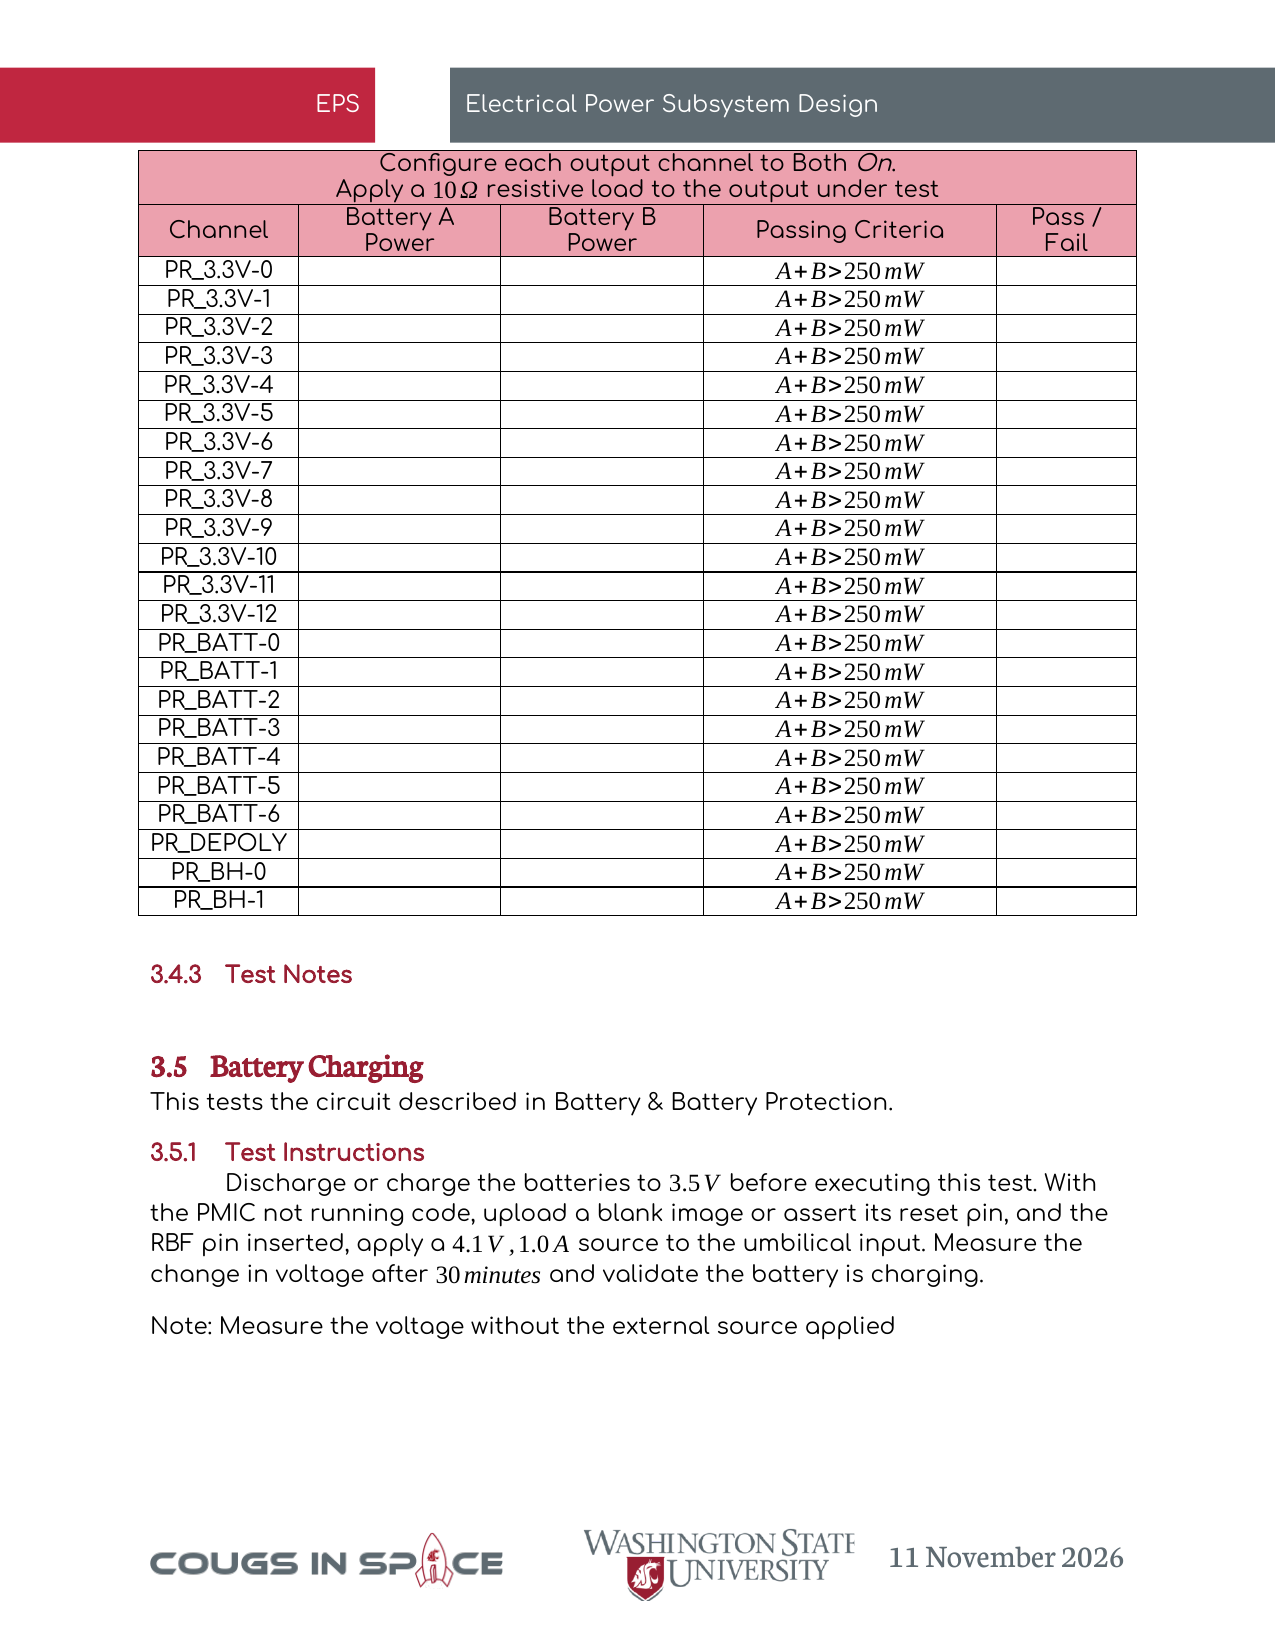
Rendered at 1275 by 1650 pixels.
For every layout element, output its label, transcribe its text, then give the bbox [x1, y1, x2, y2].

table_cell [299, 257, 500, 285]
table_cell [501, 658, 703, 686]
table_cell [501, 315, 703, 342]
table_cell [997, 802, 1136, 829]
text This tests the circuit described in Battery & Battery Protection. [150, 1090, 1125, 1116]
table_cell [997, 716, 1136, 743]
table_cell PR_BATT-5 [139, 773, 298, 801]
table_cell [501, 486, 703, 514]
subtitle Test Notes [150, 962, 1125, 988]
table_cell [299, 773, 500, 801]
table_cell [501, 372, 703, 399]
table_cell [704, 257, 996, 285]
picture [150, 1532, 503, 1589]
table_cell [997, 601, 1136, 629]
table_cell [501, 343, 703, 371]
table_cell [299, 744, 500, 772]
table_cell PR_BATT-0 [139, 630, 298, 657]
table_cell PR_3.3V-12 [139, 601, 298, 629]
table_cell [997, 515, 1136, 543]
table_cell PR_3.3V-4 [139, 372, 298, 399]
table_cell [299, 458, 500, 485]
table_cell [299, 544, 500, 571]
table_cell [299, 687, 500, 714]
table_cell Pass / Fail [997, 205, 1136, 256]
table_cell [299, 372, 500, 399]
table_cell Channel [139, 205, 298, 256]
table_cell [299, 802, 500, 829]
table_cell [299, 343, 500, 371]
table_cell PR_3.3V-5 [139, 401, 298, 428]
table_cell [997, 458, 1136, 485]
table_cell [704, 372, 996, 399]
table_cell [704, 658, 996, 686]
table_cell [501, 573, 703, 600]
table_cell [704, 744, 996, 772]
table_cell [704, 544, 996, 571]
table_cell [501, 716, 703, 743]
subtitle Test Instructions [150, 1140, 1125, 1166]
table_cell PR_3.3V-3 [139, 343, 298, 371]
subtitle Battery Charging [150, 1042, 1125, 1084]
table_cell [299, 630, 500, 657]
table_cell [299, 486, 500, 514]
table_cell Battery A Power [299, 205, 500, 256]
table_cell [501, 544, 703, 571]
table_cell [299, 429, 500, 457]
table_cell [997, 573, 1136, 600]
table_cell [299, 888, 500, 915]
table_cell [997, 773, 1136, 801]
table_cell [997, 687, 1136, 714]
table_cell [501, 888, 703, 915]
table_cell [704, 802, 996, 829]
table_cell [299, 830, 500, 858]
table_cell [299, 401, 500, 428]
table_cell PR_3.3V-2 [139, 315, 298, 342]
table_cell PR_BH-0 [139, 859, 298, 886]
table_cell [299, 315, 500, 342]
table_cell PR_BATT-6 [139, 802, 298, 829]
table_cell [501, 773, 703, 801]
table_cell PR_BATT-1 [139, 658, 298, 686]
table_cell [704, 515, 996, 543]
table_cell [704, 830, 996, 858]
table_cell [997, 257, 1136, 285]
table_cell [704, 573, 996, 600]
table_cell [997, 315, 1136, 342]
table_cell [704, 773, 996, 801]
table_cell [704, 859, 996, 886]
table_cell [299, 658, 500, 686]
text Note: Measure the voltage without the external source applied [150, 1314, 1125, 1339]
table_cell [299, 859, 500, 886]
table_cell Passing Criteria [704, 205, 996, 256]
table_cell [501, 515, 703, 543]
table_cell [997, 429, 1136, 457]
table_cell Battery B Power [501, 205, 703, 256]
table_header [139, 151, 1136, 204]
table_cell [501, 257, 703, 285]
table_cell PR_BH-1 [139, 888, 298, 915]
table_cell [704, 315, 996, 342]
table_cell [997, 888, 1136, 915]
table_cell [997, 630, 1136, 657]
table_cell PR_3.3V-7 [139, 458, 298, 485]
text Discharge or charge the batteries to before executing this test. With the PMIC not running code, upload a blank image or assert its reset pin, and the RBF pin inserted, apply a source to the umbilical input. Measure the change in voltage after and validate the battery is charging. [150, 1170, 1125, 1289]
table_cell [501, 286, 703, 313]
table_cell [997, 658, 1136, 686]
picture [582, 1528, 854, 1601]
table_cell [501, 458, 703, 485]
table_cell [501, 601, 703, 629]
table_cell PR_BATT-3 [139, 716, 298, 743]
table_cell [299, 515, 500, 543]
table_cell [501, 687, 703, 714]
table_cell [704, 343, 996, 371]
table_cell PR_BATT-4 [139, 744, 298, 772]
table_cell PR_3.3V-0 [139, 257, 298, 285]
table_cell [704, 888, 996, 915]
table_cell [997, 401, 1136, 428]
table_cell [704, 286, 996, 313]
table_cell [997, 372, 1136, 399]
table_cell [704, 601, 996, 629]
table_cell [997, 859, 1136, 886]
table_cell [704, 486, 996, 514]
table_cell [704, 630, 996, 657]
table_cell [501, 830, 703, 858]
table_cell PR_3.3V-11 [139, 573, 298, 600]
table_cell [997, 544, 1136, 571]
table_cell [299, 716, 500, 743]
table_cell [704, 458, 996, 485]
table_cell [704, 716, 996, 743]
table_cell [299, 286, 500, 313]
table_cell [997, 286, 1136, 313]
table_cell [299, 573, 500, 600]
table_cell PR_3.3V-10 [139, 544, 298, 571]
table_cell [997, 830, 1136, 858]
table_cell [997, 744, 1136, 772]
table_cell PR_3.3V-1 [139, 286, 298, 313]
table_cell PR_3.3V-6 [139, 429, 298, 457]
table_cell [704, 429, 996, 457]
table_cell [501, 401, 703, 428]
table_cell [501, 630, 703, 657]
table_cell PR_3.3V-8 [139, 486, 298, 514]
table_cell [299, 601, 500, 629]
table_cell [501, 744, 703, 772]
table_cell [501, 429, 703, 457]
table_cell [501, 859, 703, 886]
table_cell [997, 486, 1136, 514]
table_cell [704, 687, 996, 714]
table_cell [501, 802, 703, 829]
table_cell [704, 401, 996, 428]
table_cell [997, 343, 1136, 371]
table_cell PR_DEPOLY [139, 830, 298, 858]
table_cell PR_3.3V-9 [139, 515, 298, 543]
table_cell PR_BATT-2 [139, 687, 298, 714]
